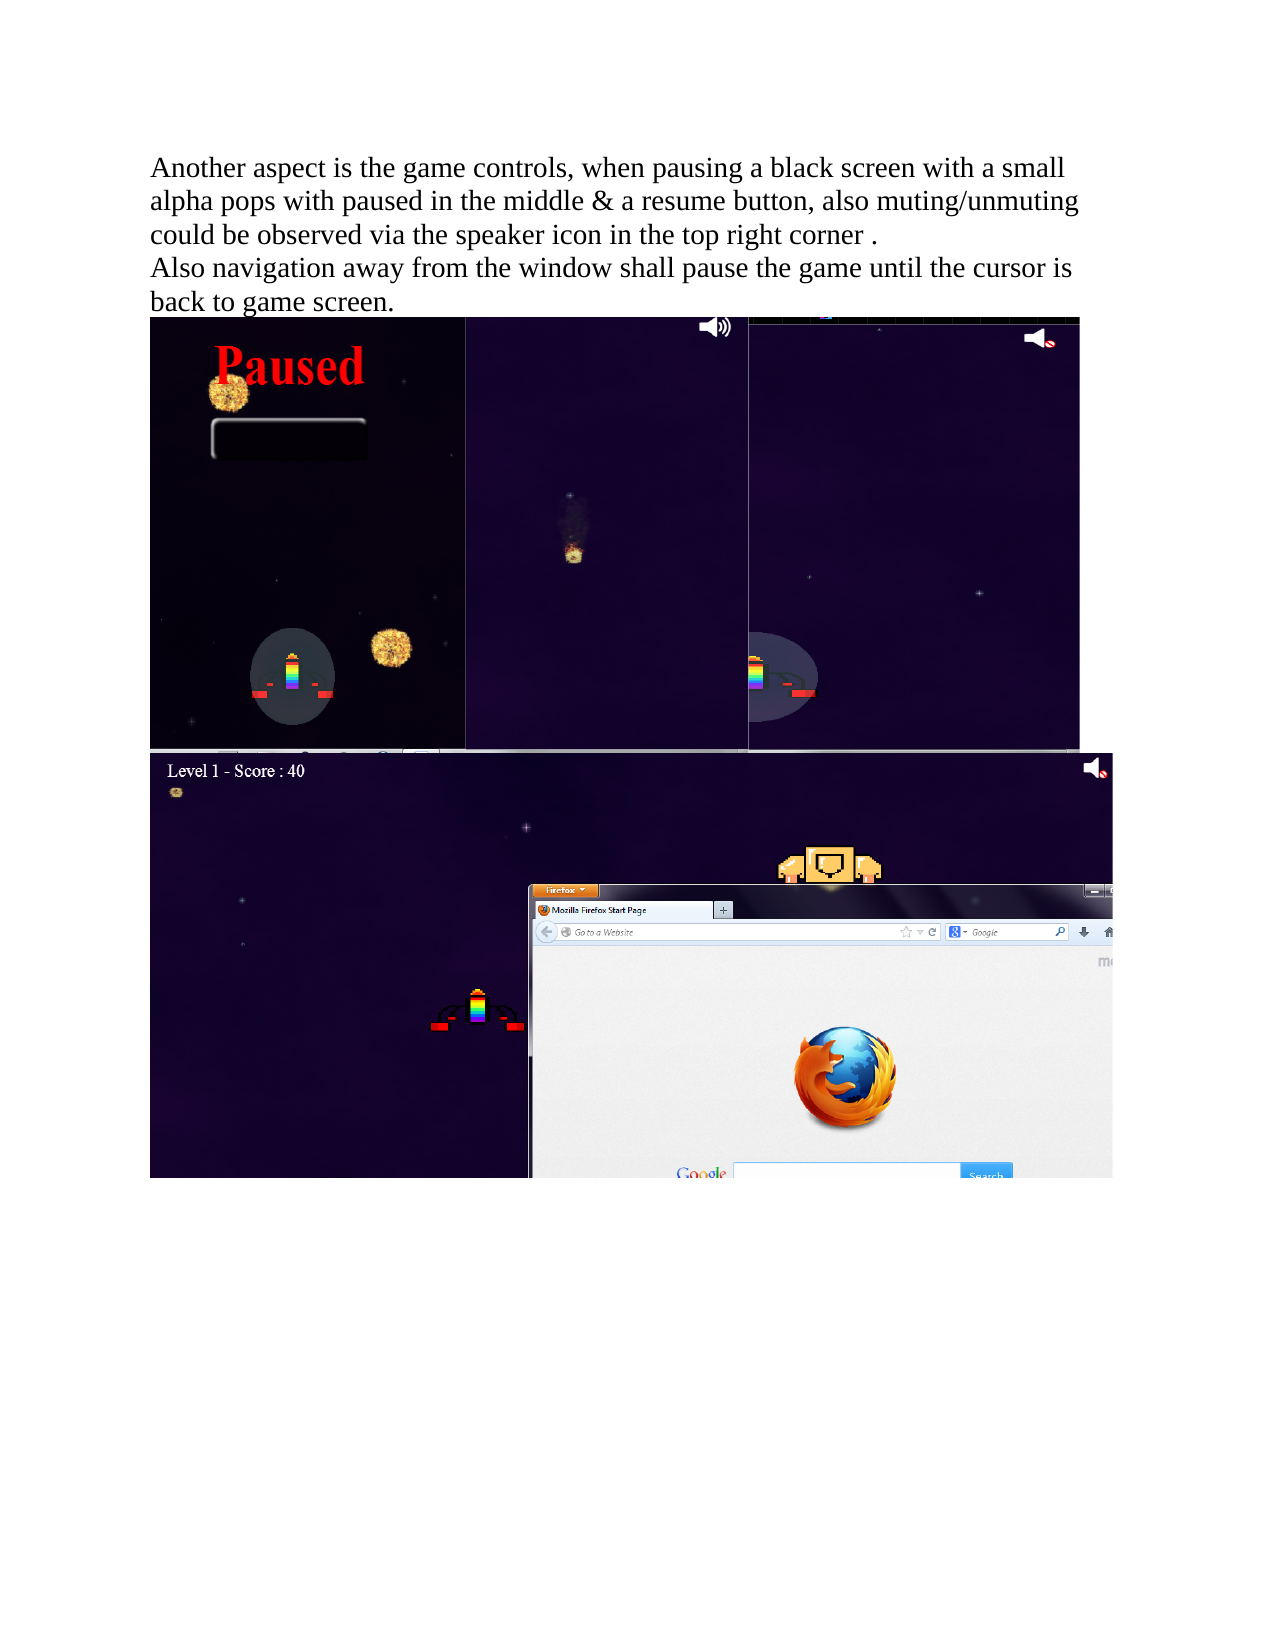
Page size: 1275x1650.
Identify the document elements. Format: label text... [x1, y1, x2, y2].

picture [150, 317, 1113, 1178]
